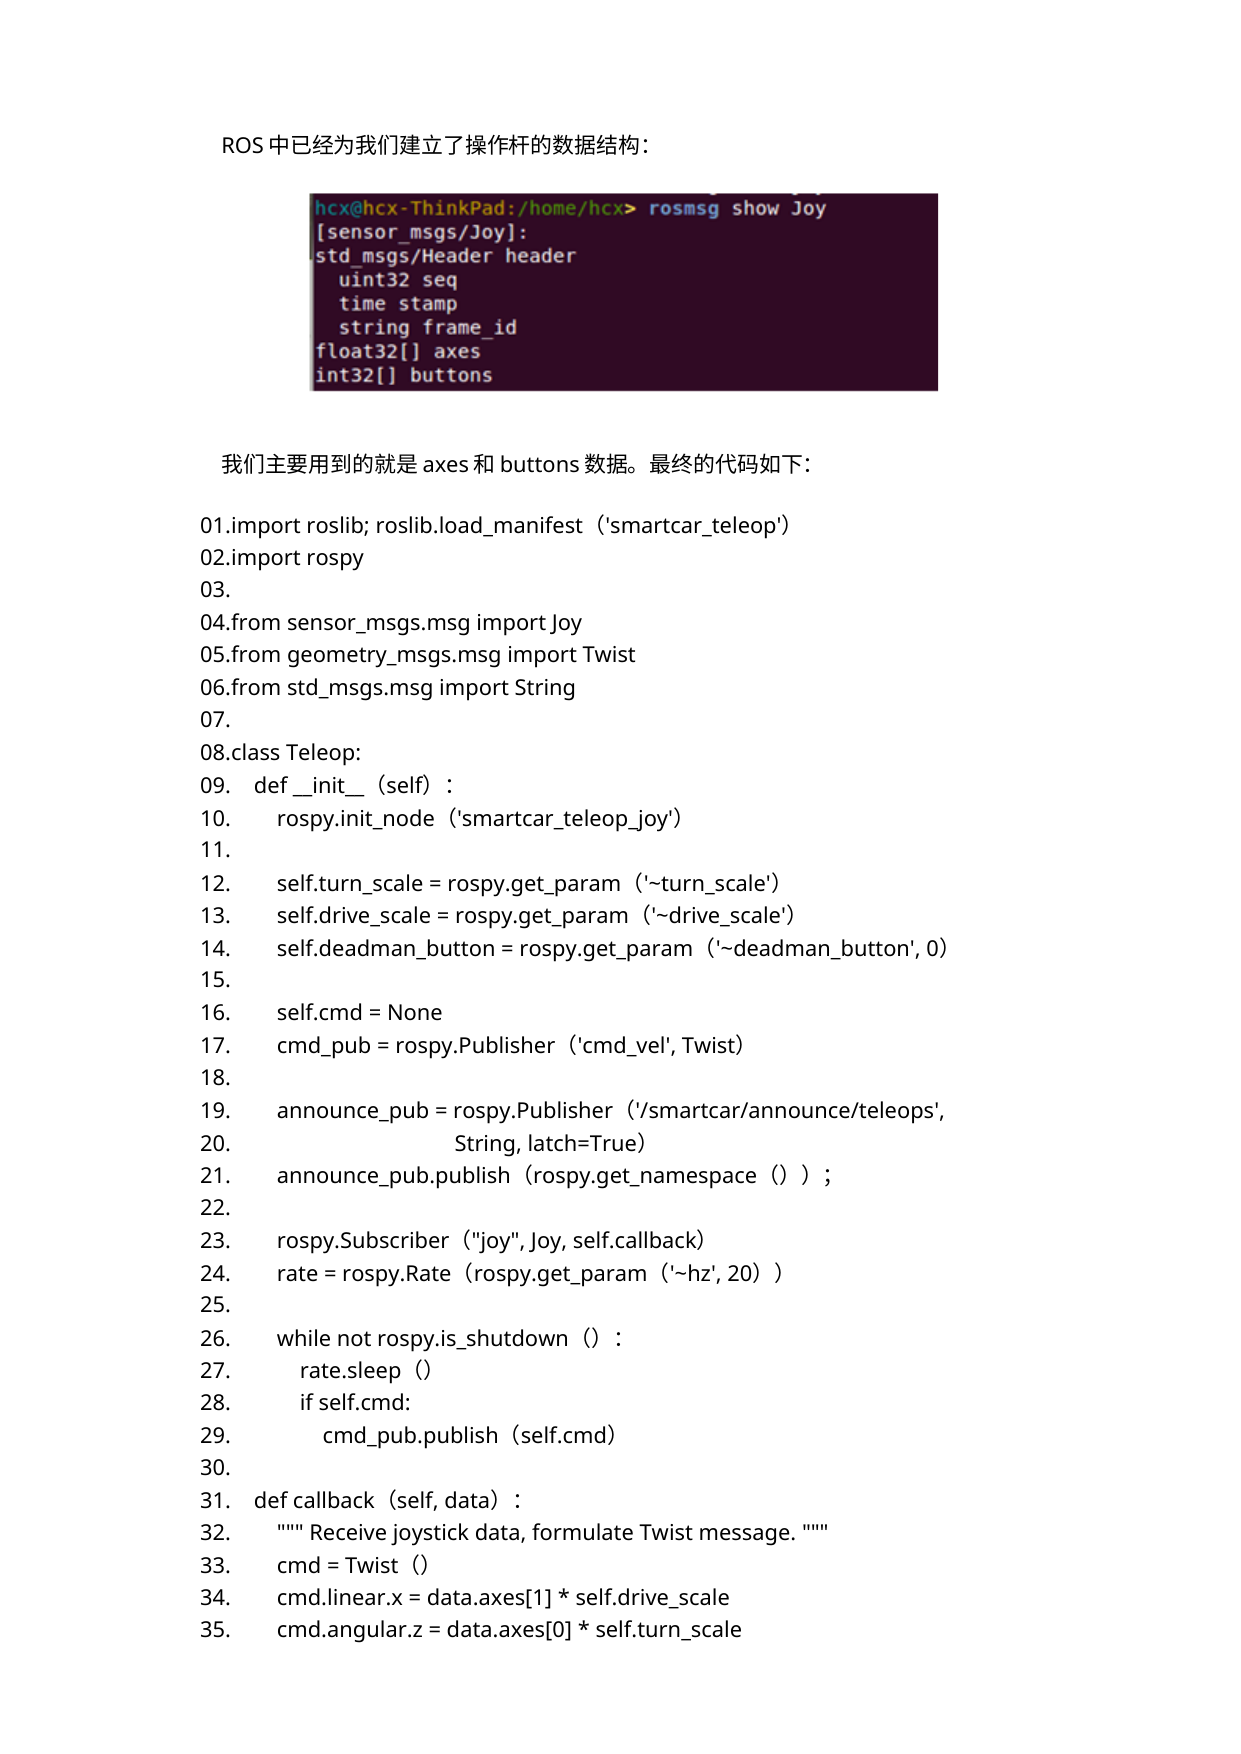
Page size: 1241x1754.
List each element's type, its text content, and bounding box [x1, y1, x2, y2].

text ROS中已经为我们建立了操作杆的数据结构： [177, 128, 1063, 160]
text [177, 508, 1063, 1645]
text 我们主要用到的就是axes和buttons数据。最终的代码如下： [177, 446, 1063, 479]
picture [302, 189, 939, 396]
